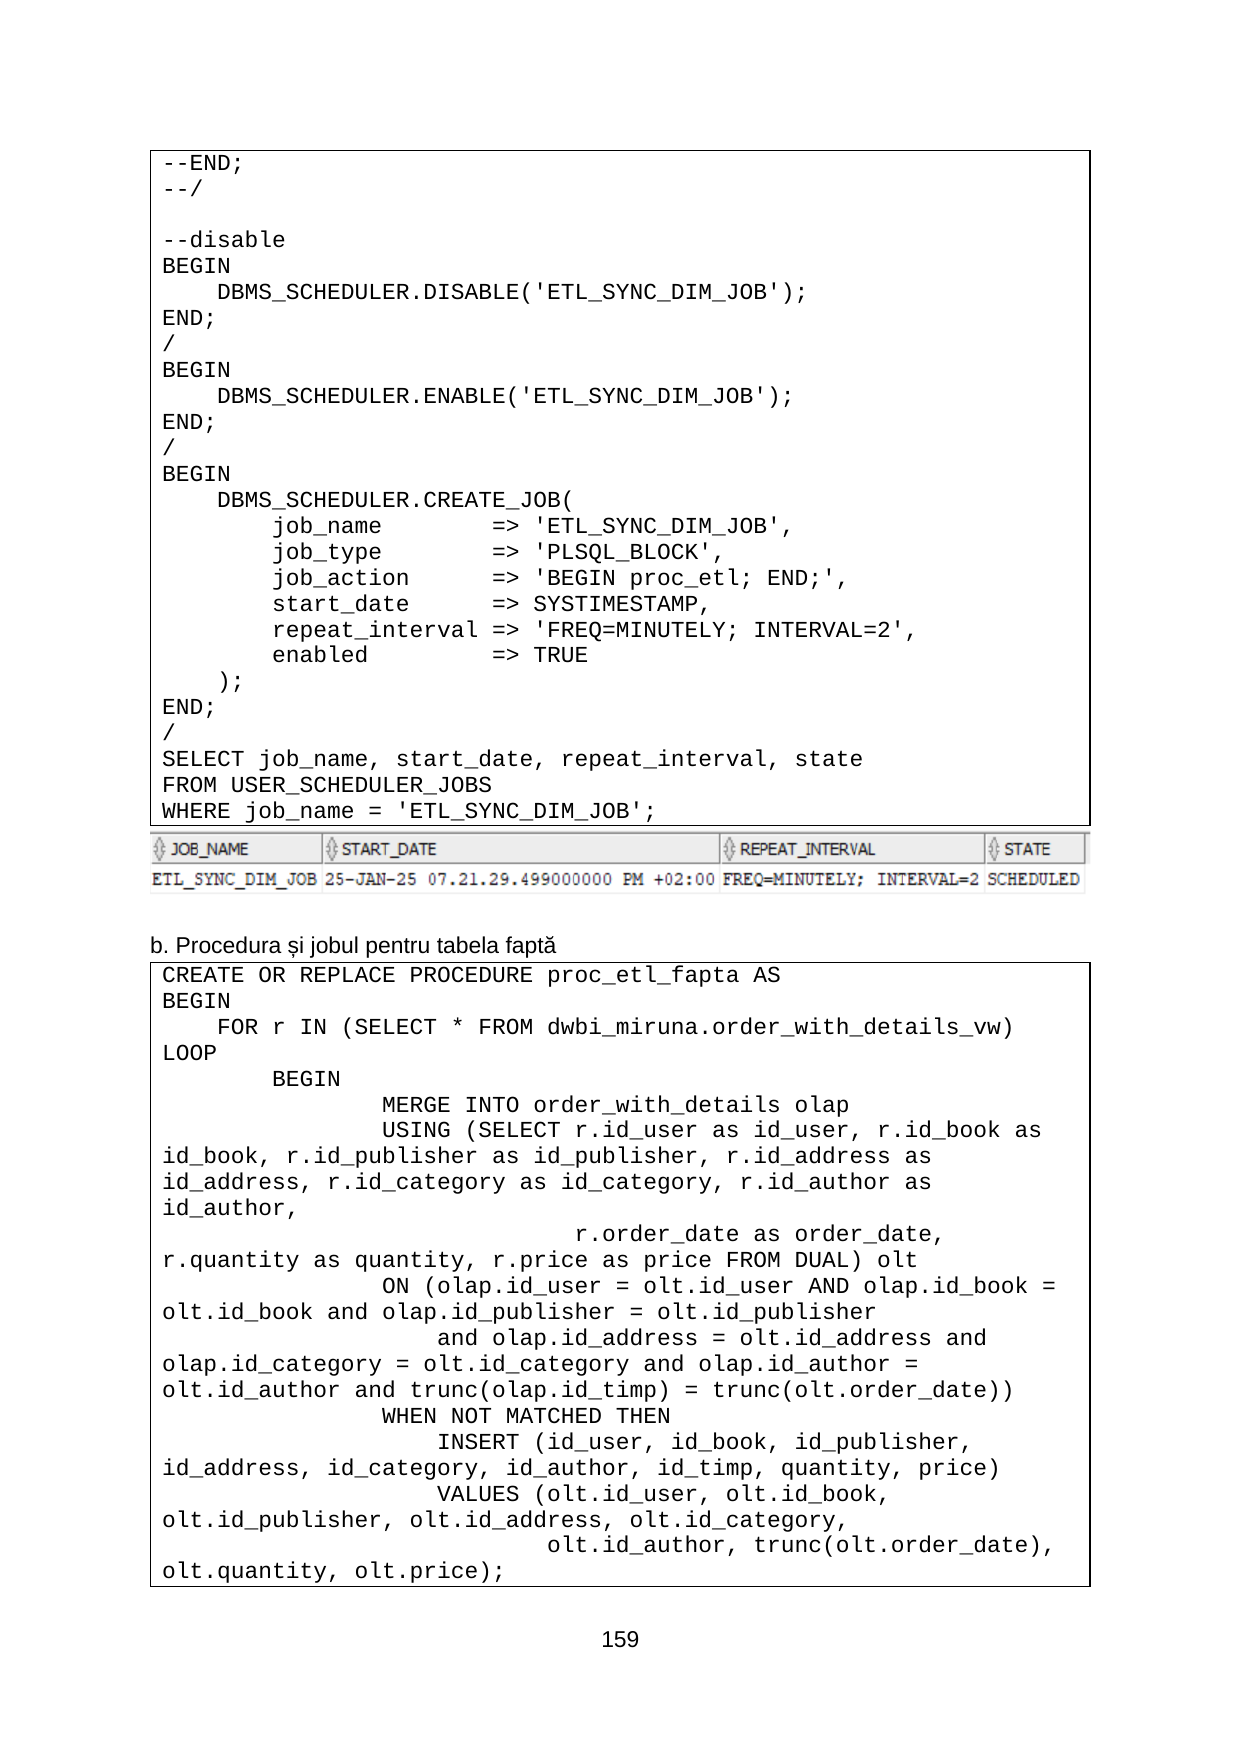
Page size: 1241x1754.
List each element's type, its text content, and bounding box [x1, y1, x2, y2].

picture [150, 826, 1091, 898]
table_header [151, 151, 1089, 825]
text b. Procedura și jobul pentru tabela faptă [150, 932, 1090, 958]
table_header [151, 963, 1089, 1586]
